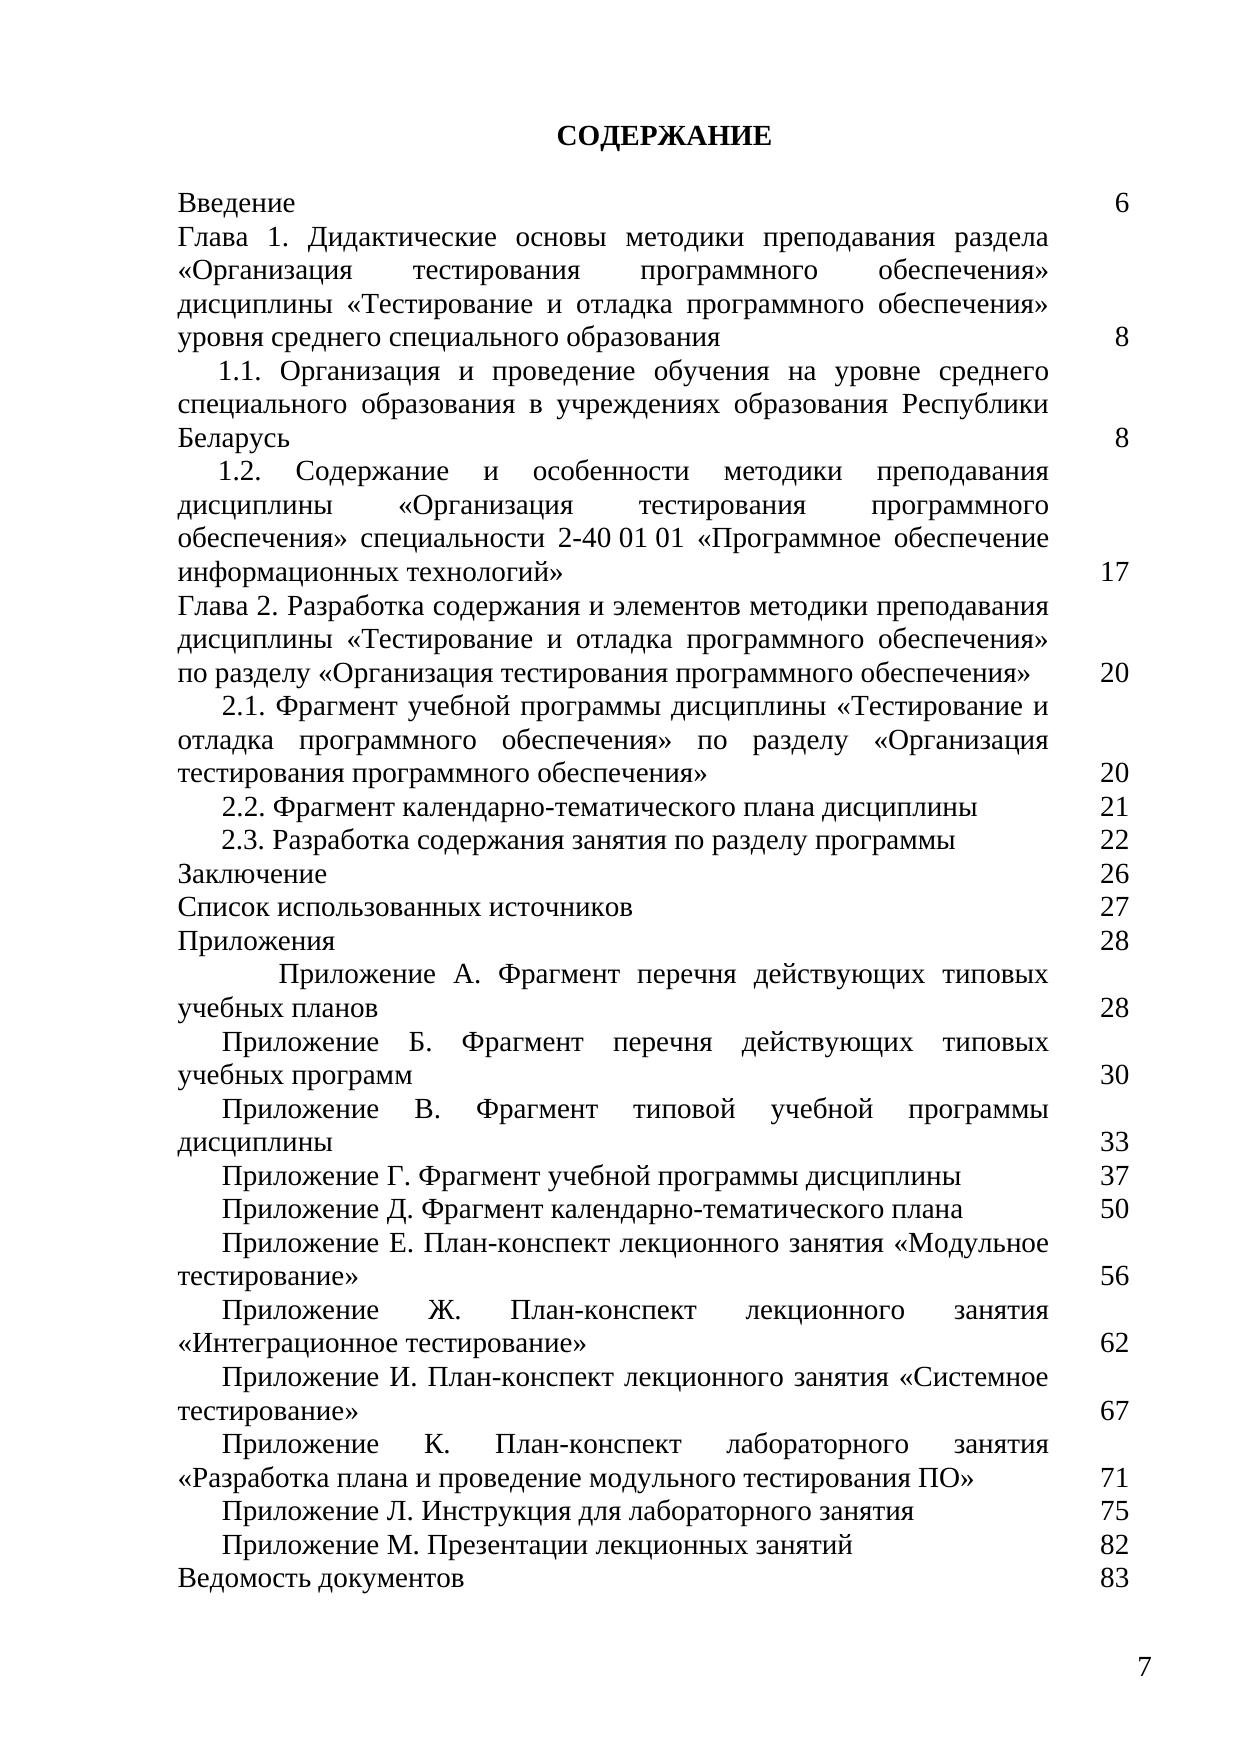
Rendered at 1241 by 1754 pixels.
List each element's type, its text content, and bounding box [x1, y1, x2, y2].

table_cell 20 [1061, 588, 1140, 688]
table_cell Приложения [166, 923, 1061, 957]
table_cell 27 [1061, 890, 1140, 923]
table_cell 2.1. Фрагмент учебной программы дисциплины «Тестирование и отладка программного обеспечения» по разделу «Организация тестирования программного обеспечения» [166, 688, 1061, 789]
table_cell 28 [1061, 923, 1140, 957]
table_cell 1.1. Организация и проведение обучения на уровне среднего специального образования в учреждениях образования Республики Беларусь [166, 353, 1061, 453]
table_cell 28 [1061, 957, 1140, 1024]
table_cell 75 [1061, 1493, 1140, 1527]
table_cell Ведомость документов [166, 1560, 1061, 1594]
table_cell Глава 1. Дидактические основы методики преподавания раздела «Организация тестирования программного обеспечения» дисциплины «Тестирование и отладка программного обеспечения» уровня среднего специального образования [166, 219, 1061, 353]
table_cell 83 [1061, 1560, 1140, 1594]
table_cell Приложение В. Фрагмент типовой учебной программы дисциплины [166, 1091, 1061, 1158]
table_cell Приложение Б. Фрагмент перечня действующих типовых учебных программ [166, 1024, 1061, 1091]
table_cell 20 [1061, 688, 1140, 789]
table_cell Список использованных источников [166, 890, 1061, 923]
text Содержание [177, 118, 1151, 152]
table_cell Приложение И. План-конспект лекционного занятия «Системное тестирование» [166, 1359, 1061, 1426]
table_cell 26 [1061, 856, 1140, 889]
table_header Введение [166, 152, 1061, 219]
table_cell Приложение Д. Фрагмент календарно-тематического плана [166, 1191, 1061, 1225]
table_cell 67 [1061, 1359, 1140, 1426]
table_cell Приложение Л. Инструкция для лабораторного занятия [166, 1493, 1061, 1527]
table_cell 71 [1061, 1426, 1140, 1493]
table_cell 8 [1061, 219, 1140, 353]
table_header 6 [1061, 152, 1140, 219]
table_cell 21 [1061, 789, 1140, 822]
table_cell Приложение Ж. План-конспект лекционного занятия «Интеграционное тестирование» [166, 1292, 1061, 1359]
table_cell Заключение [166, 856, 1061, 889]
table_cell 22 [1061, 823, 1140, 856]
table_cell 82 [1061, 1527, 1140, 1560]
table_cell Приложение Е. План-конспект лекционного занятия «Модульное тестирование» [166, 1225, 1061, 1292]
table_cell Приложение М. Презентации лекционных занятий [166, 1527, 1061, 1560]
table_cell 2.3. Разработка содержания занятия по разделу программы [166, 823, 1061, 856]
table_cell 56 [1061, 1225, 1140, 1292]
table_cell 8 [1061, 353, 1140, 453]
table_cell 2.2. Фрагмент календарно-тематического плана дисциплины [166, 789, 1061, 822]
table_cell Приложение А. Фрагмент перечня действующих типовых учебных планов [166, 957, 1061, 1024]
table_cell 33 [1061, 1091, 1140, 1158]
table_cell Приложение Г. Фрагмент учебной программы дисциплины [166, 1158, 1061, 1191]
table_cell 1.2. Содержание и особенности методики преподавания дисциплины «Организация тестирования программного обеспечения» специальности 2-40 01 01 «Программное обеспечение информационных технологий» [166, 454, 1061, 588]
table_cell Глава 2. Разработка содержания и элементов методики преподавания дисциплины «Тестирование и отладка программного обеспечения» по разделу «Организация тестирования программного обеспечения» [166, 588, 1061, 688]
table_cell 30 [1061, 1024, 1140, 1091]
table_cell 50 [1061, 1191, 1140, 1225]
table_cell 62 [1061, 1292, 1140, 1359]
table_cell 37 [1061, 1158, 1140, 1191]
table_cell 17 [1061, 454, 1140, 588]
table_cell Приложение К. План-конспект лабораторного занятия «Разработка плана и проведение модульного тестирования ПО» [166, 1426, 1061, 1493]
